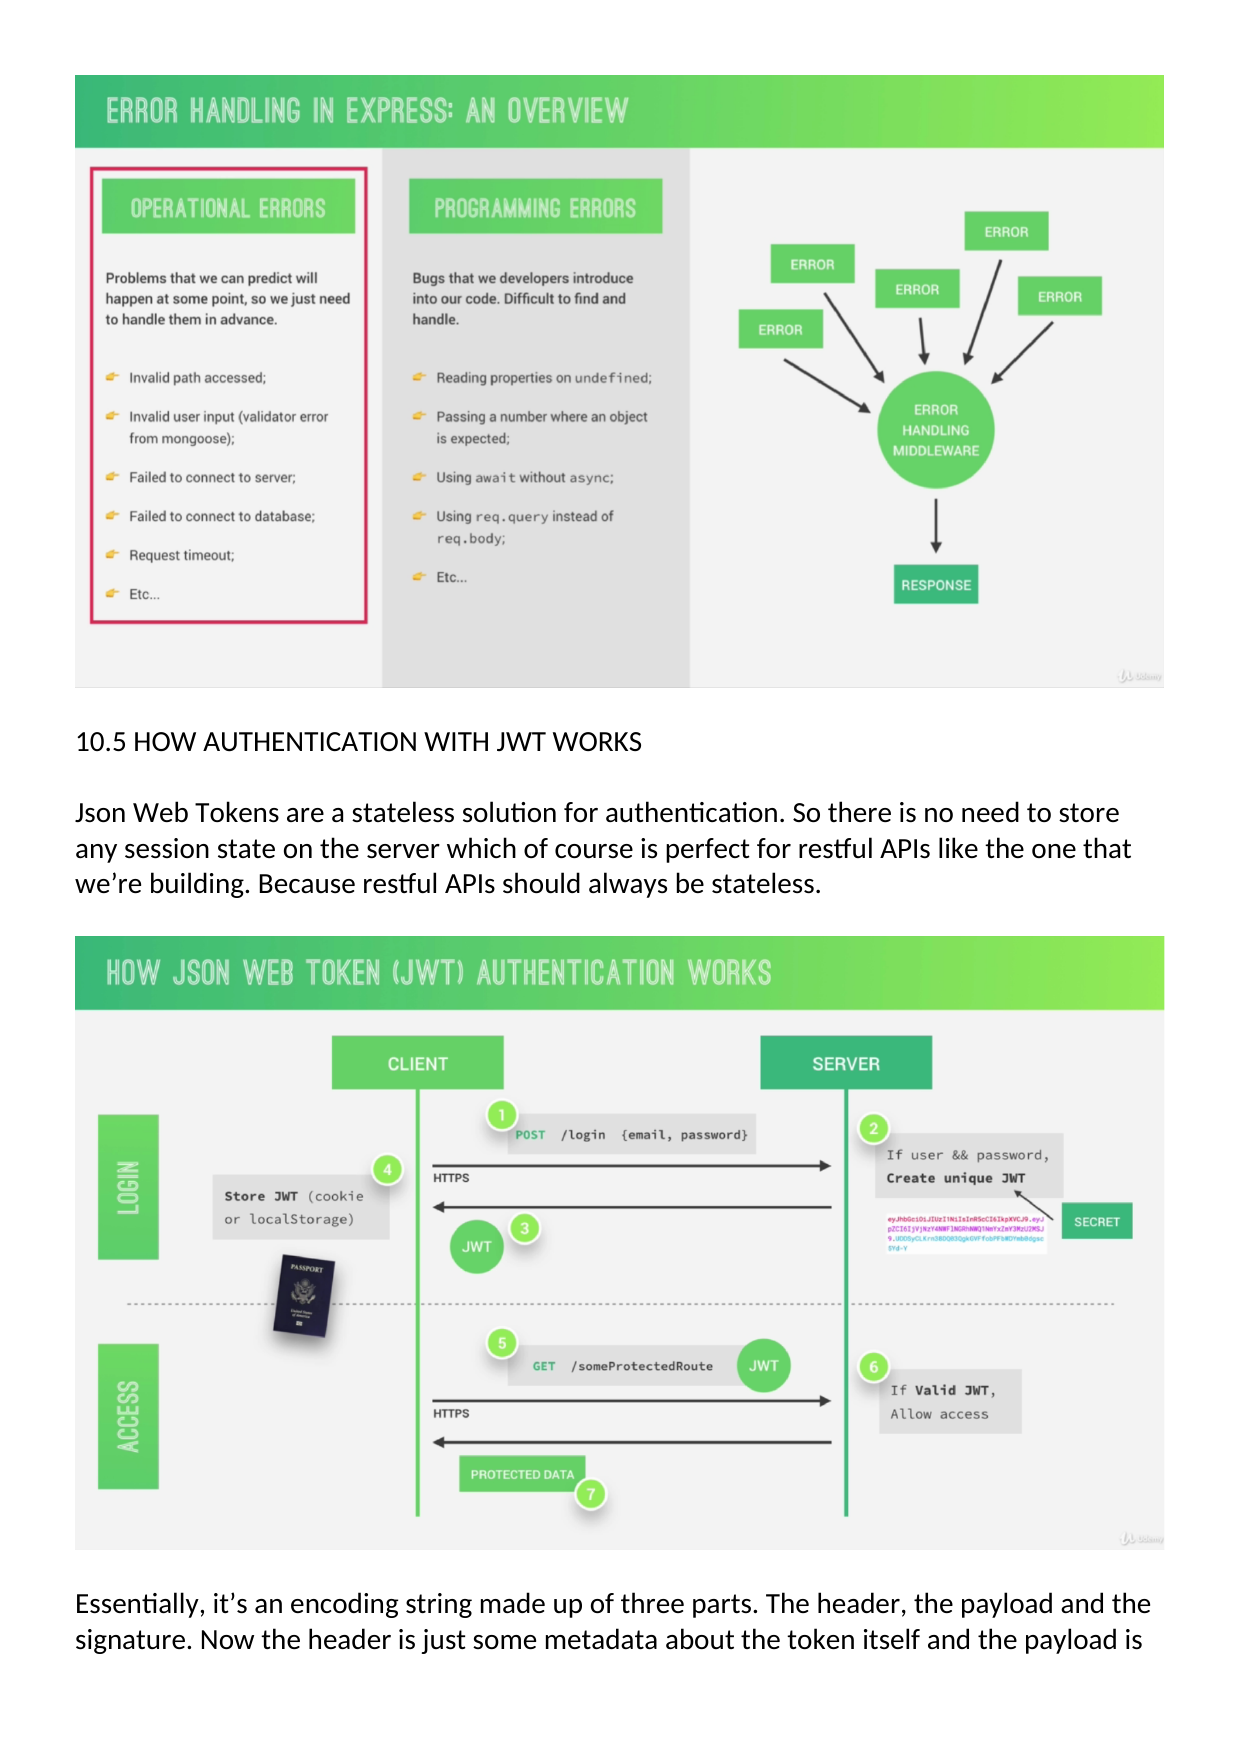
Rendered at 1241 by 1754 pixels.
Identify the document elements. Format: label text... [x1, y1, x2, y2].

text Json Web Tokens are a stateless solution for authentication. So there is no need to store any session state on the server which of course is perfect for restful APIs like the one that we’re building. Because restful APIs should always be stateless. [75, 794, 1165, 901]
picture [75, 936, 1165, 1550]
text 10.5 HOW AUTHENTICATION WITH JWT WORKS [75, 723, 1165, 759]
picture [75, 75, 1164, 688]
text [75, 1585, 1165, 1657]
